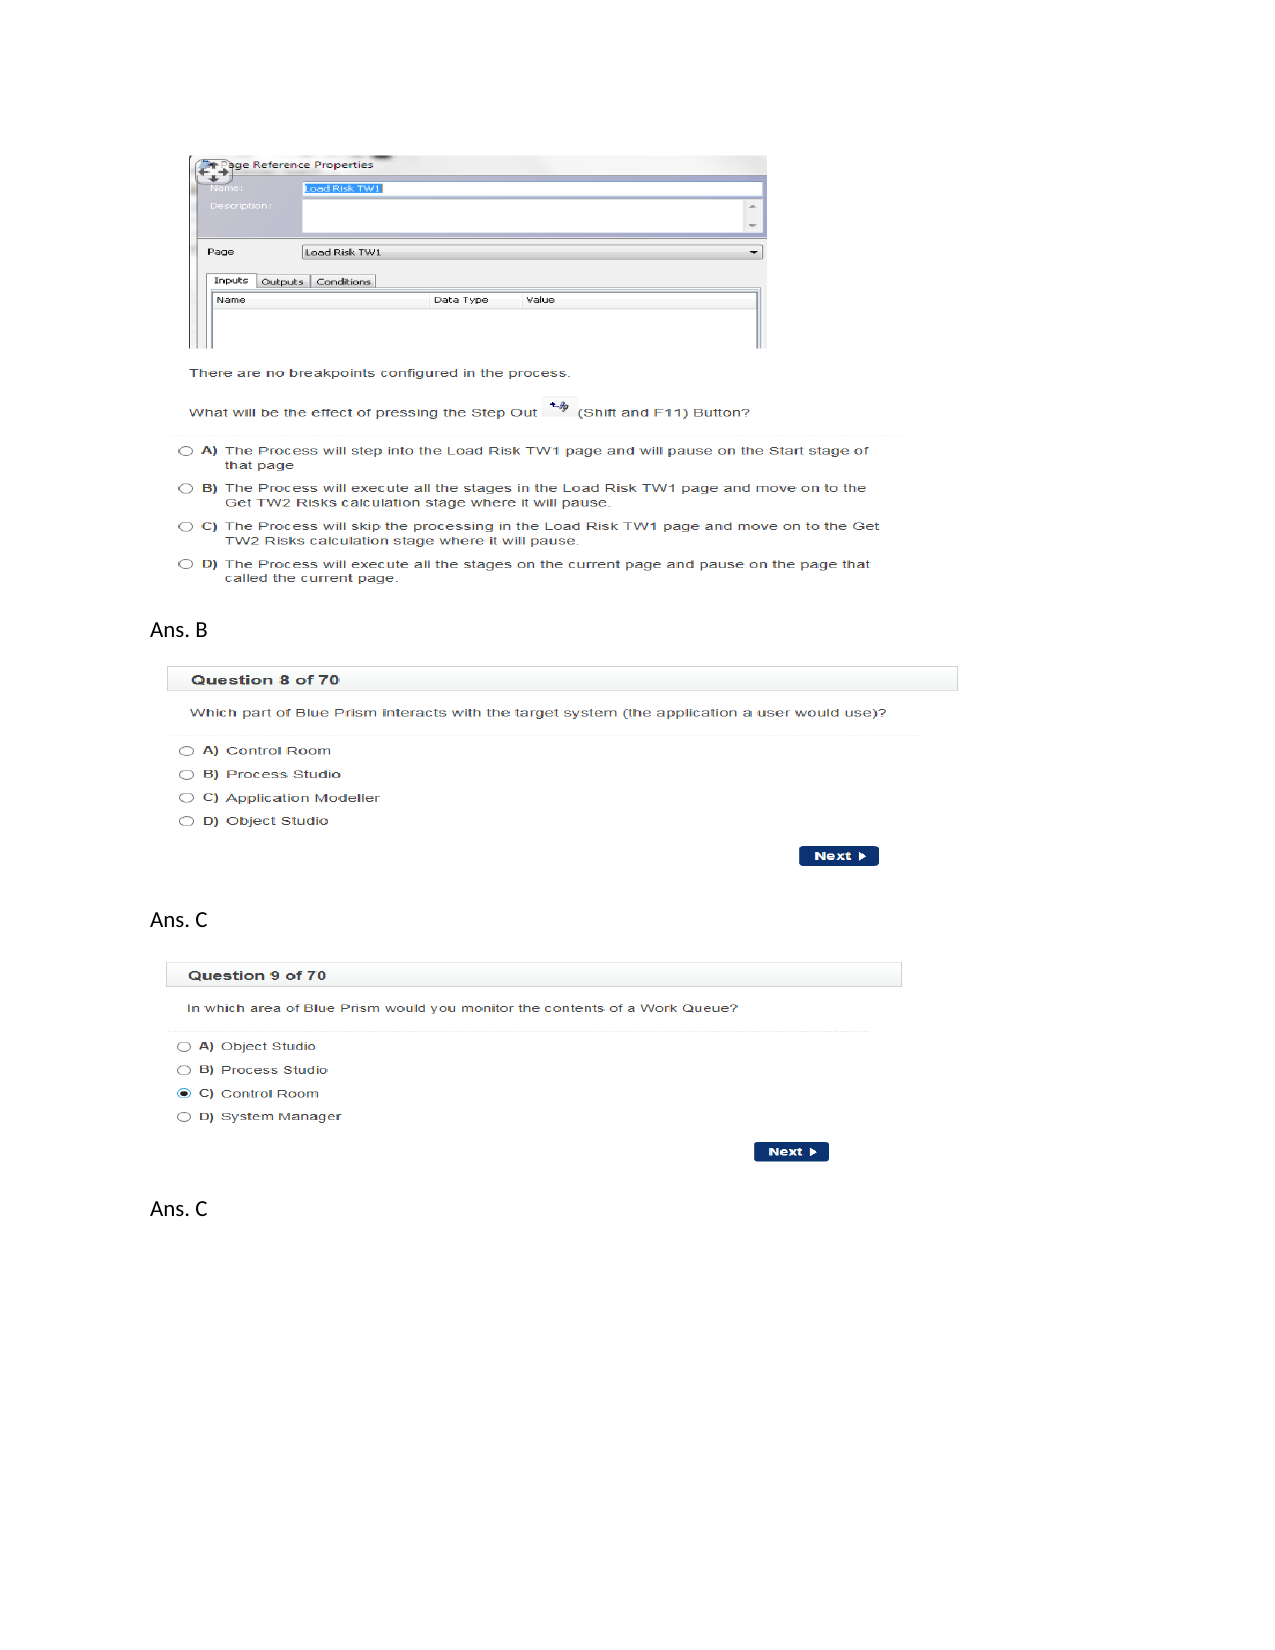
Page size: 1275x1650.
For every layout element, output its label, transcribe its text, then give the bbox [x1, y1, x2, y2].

picture [150, 952, 923, 1176]
text Ans. B [150, 615, 1125, 643]
text Ans. C [150, 905, 1125, 933]
picture [150, 150, 923, 597]
text Ans. C [150, 1194, 1125, 1222]
picture [150, 662, 973, 887]
